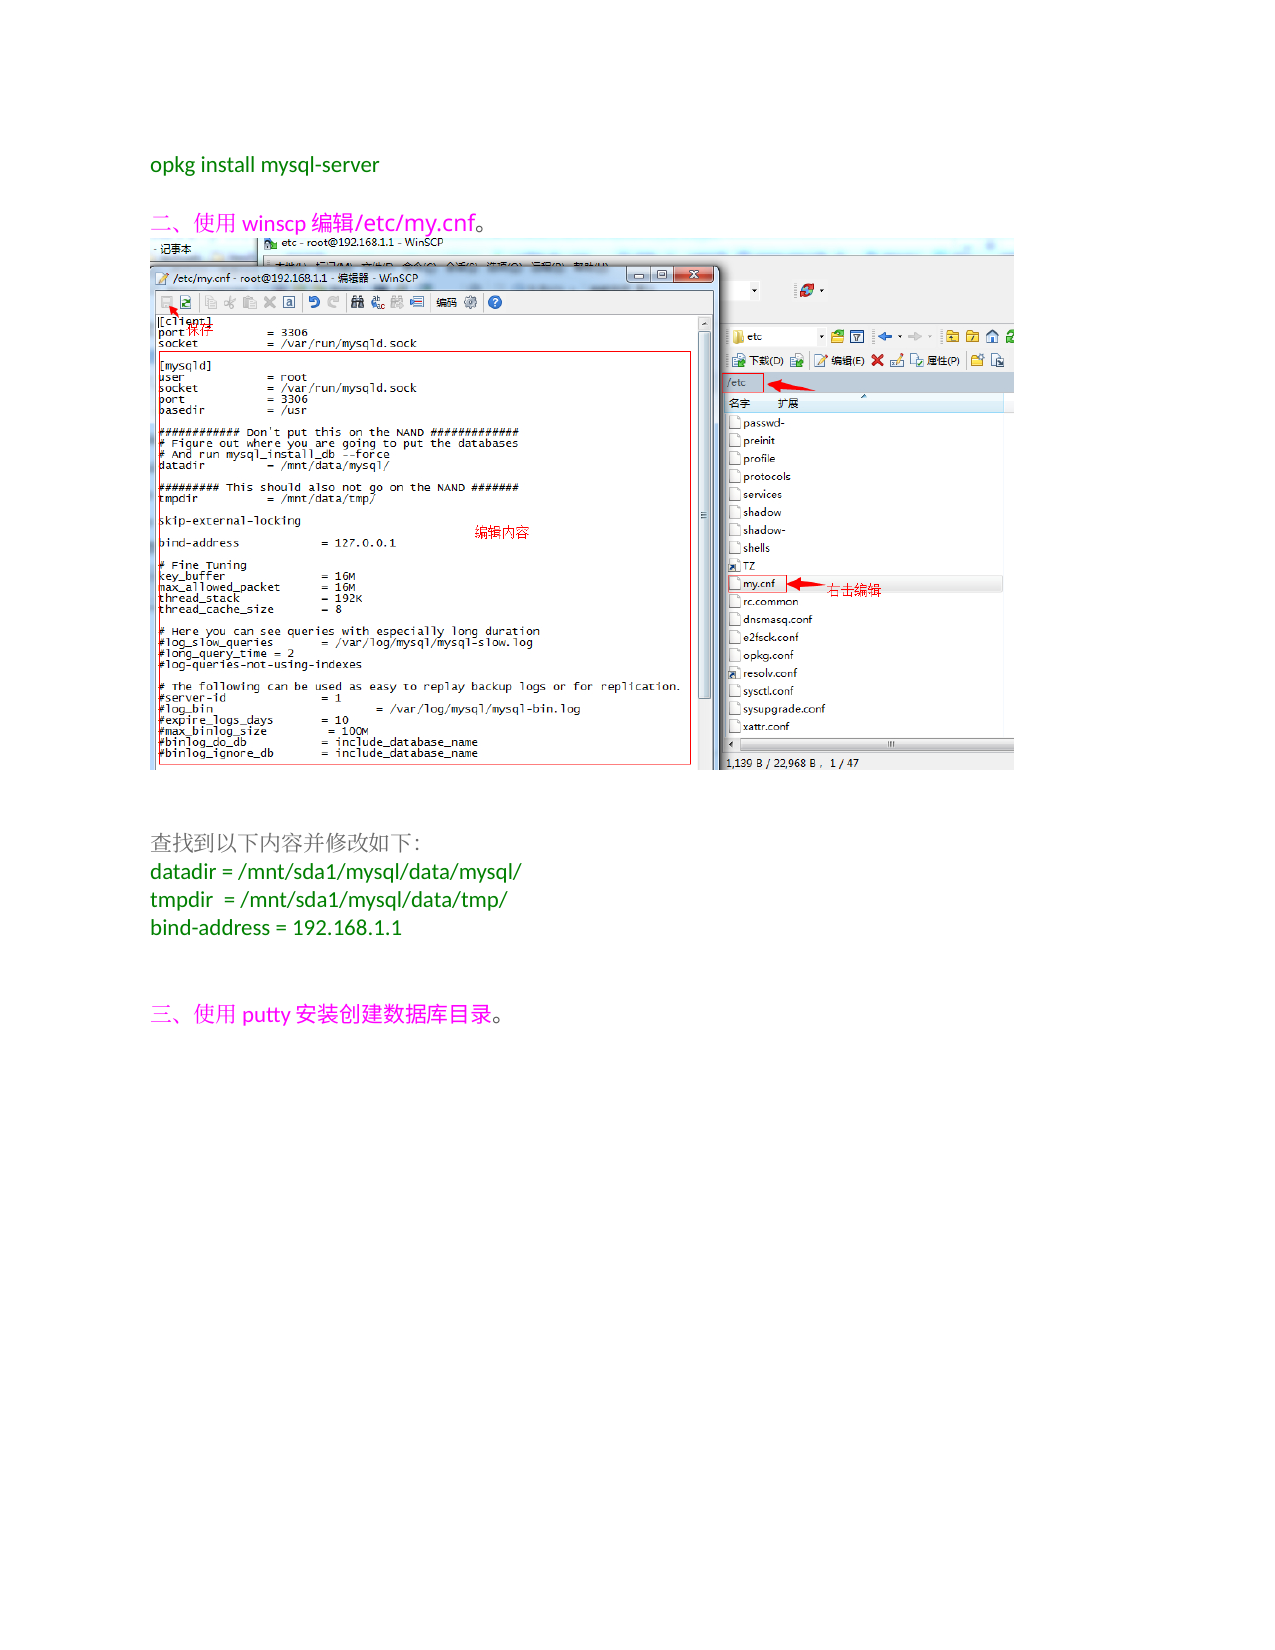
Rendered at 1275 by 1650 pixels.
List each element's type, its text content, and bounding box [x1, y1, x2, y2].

picture [150, 238, 1014, 770]
text 三、使用putty安装创建数据库目录。 [150, 997, 1125, 1029]
text tmpdir = /mnt/sda1/mysql/data/tmp/ [150, 885, 1125, 913]
text 二、使用winscp编辑/etc/my.cnf。 [150, 206, 1125, 238]
text 查找到以下内容并修改如下： [150, 826, 1125, 857]
text opkg install mysql-server [150, 150, 1125, 178]
text datadir = /mnt/sda1/mysql/data/mysql/ [150, 857, 1125, 885]
text bind-address = 192.168.1.1 [150, 913, 1125, 941]
